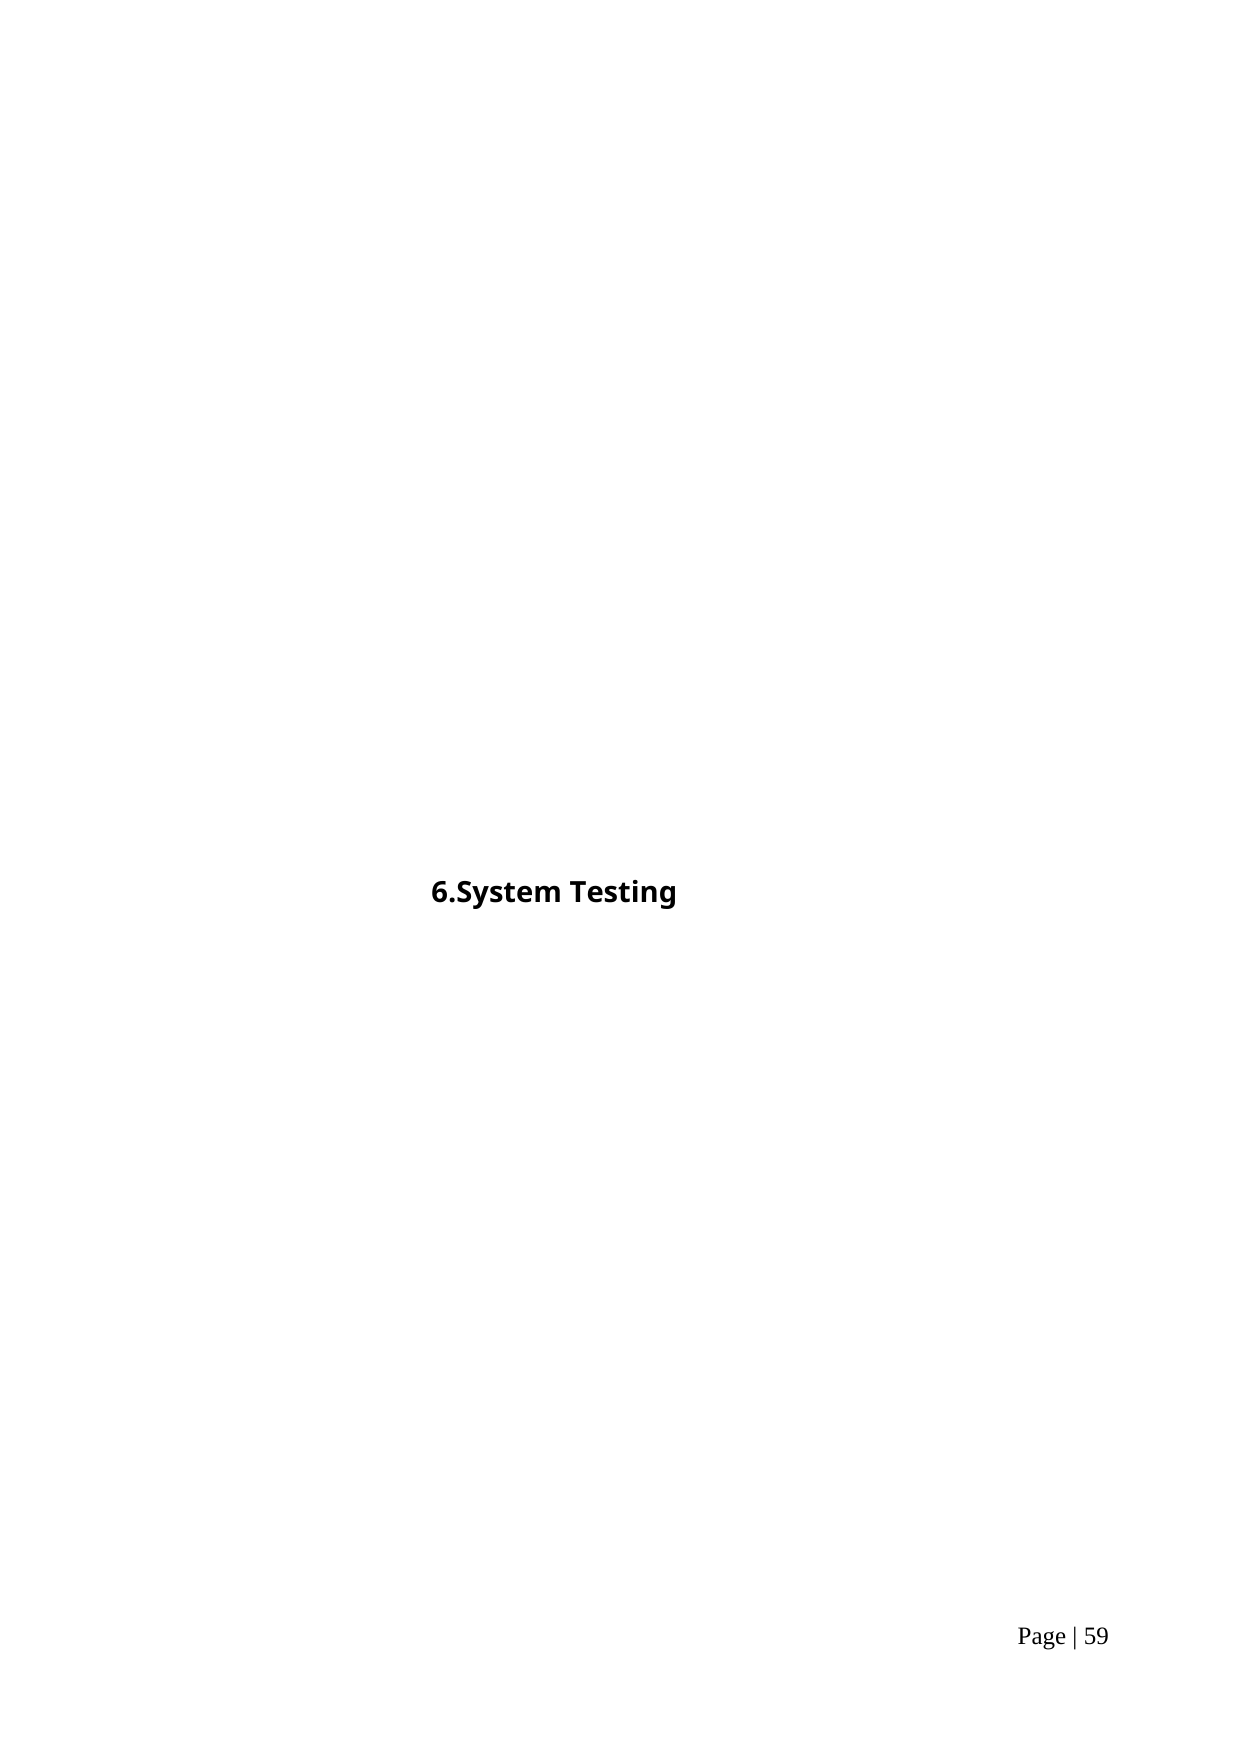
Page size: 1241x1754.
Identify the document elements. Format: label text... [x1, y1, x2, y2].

text 6.System Testing [356, 871, 1108, 911]
